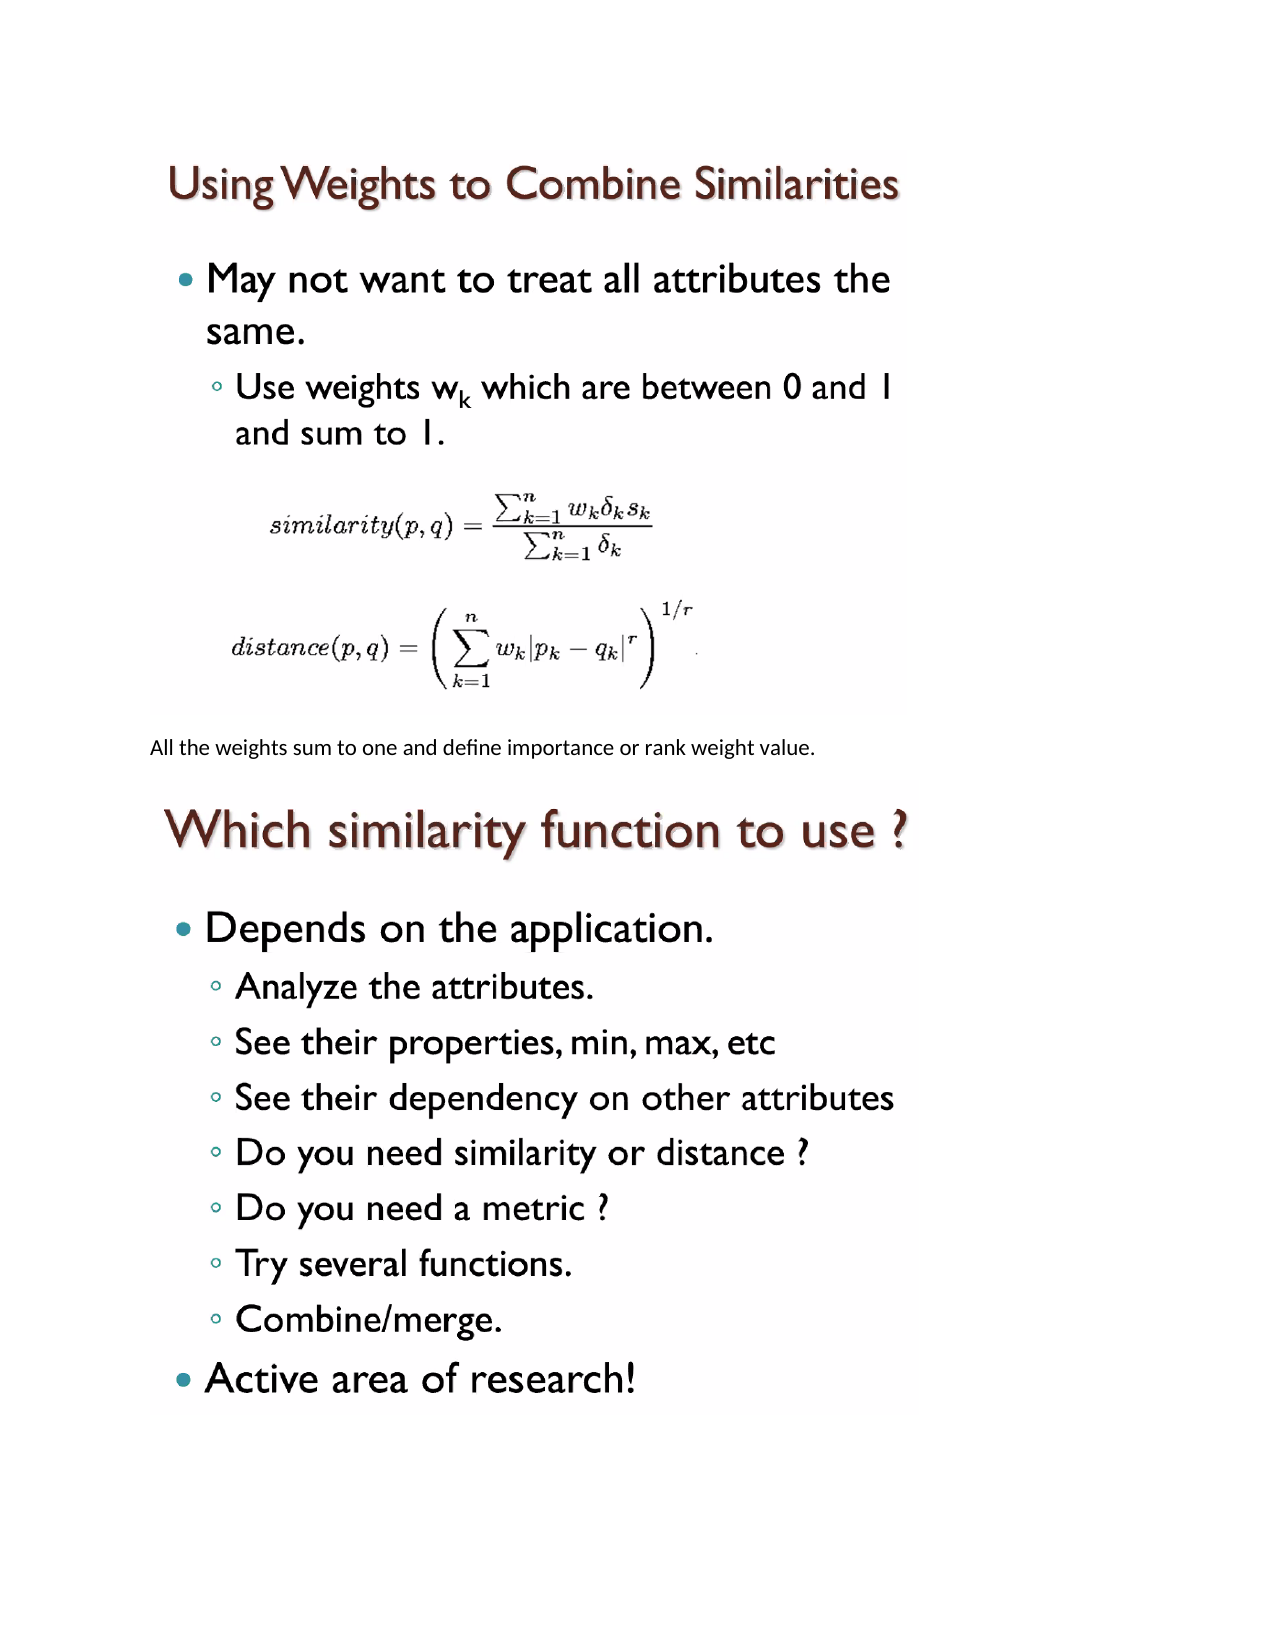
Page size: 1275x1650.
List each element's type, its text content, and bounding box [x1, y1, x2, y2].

picture [150, 150, 907, 715]
text All the weights sum to one and define importance or rank weight value. [150, 733, 1125, 761]
picture [150, 780, 920, 1415]
